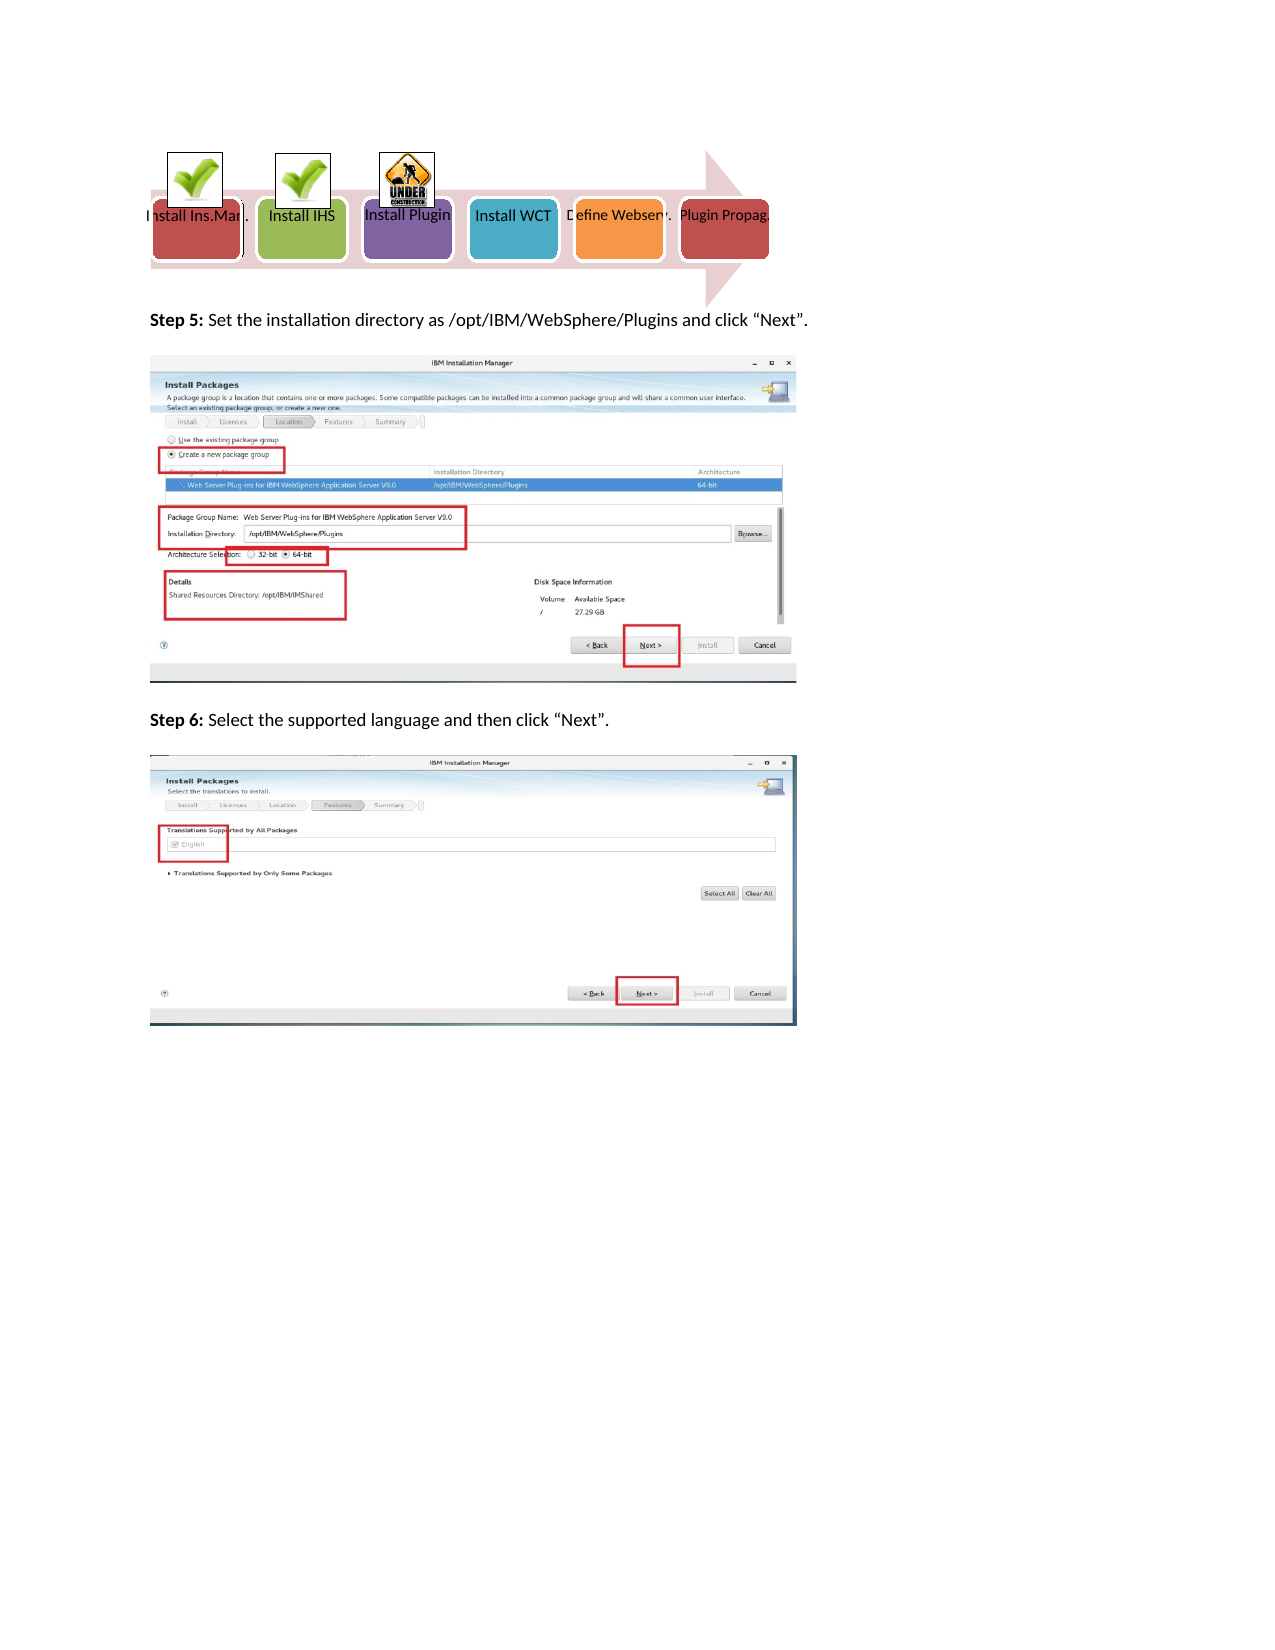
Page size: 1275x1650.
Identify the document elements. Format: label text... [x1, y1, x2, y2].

picture [276, 154, 330, 208]
text Step 6: Select the supported language and then click “Next”. [150, 708, 1125, 731]
picture [150, 755, 797, 1026]
picture [168, 153, 222, 207]
picture [380, 153, 434, 207]
text Step 5: Set the installation directory as /opt/IBM/WebSphere/Plugins and click “Next”. [150, 308, 1125, 331]
picture [150, 355, 797, 683]
